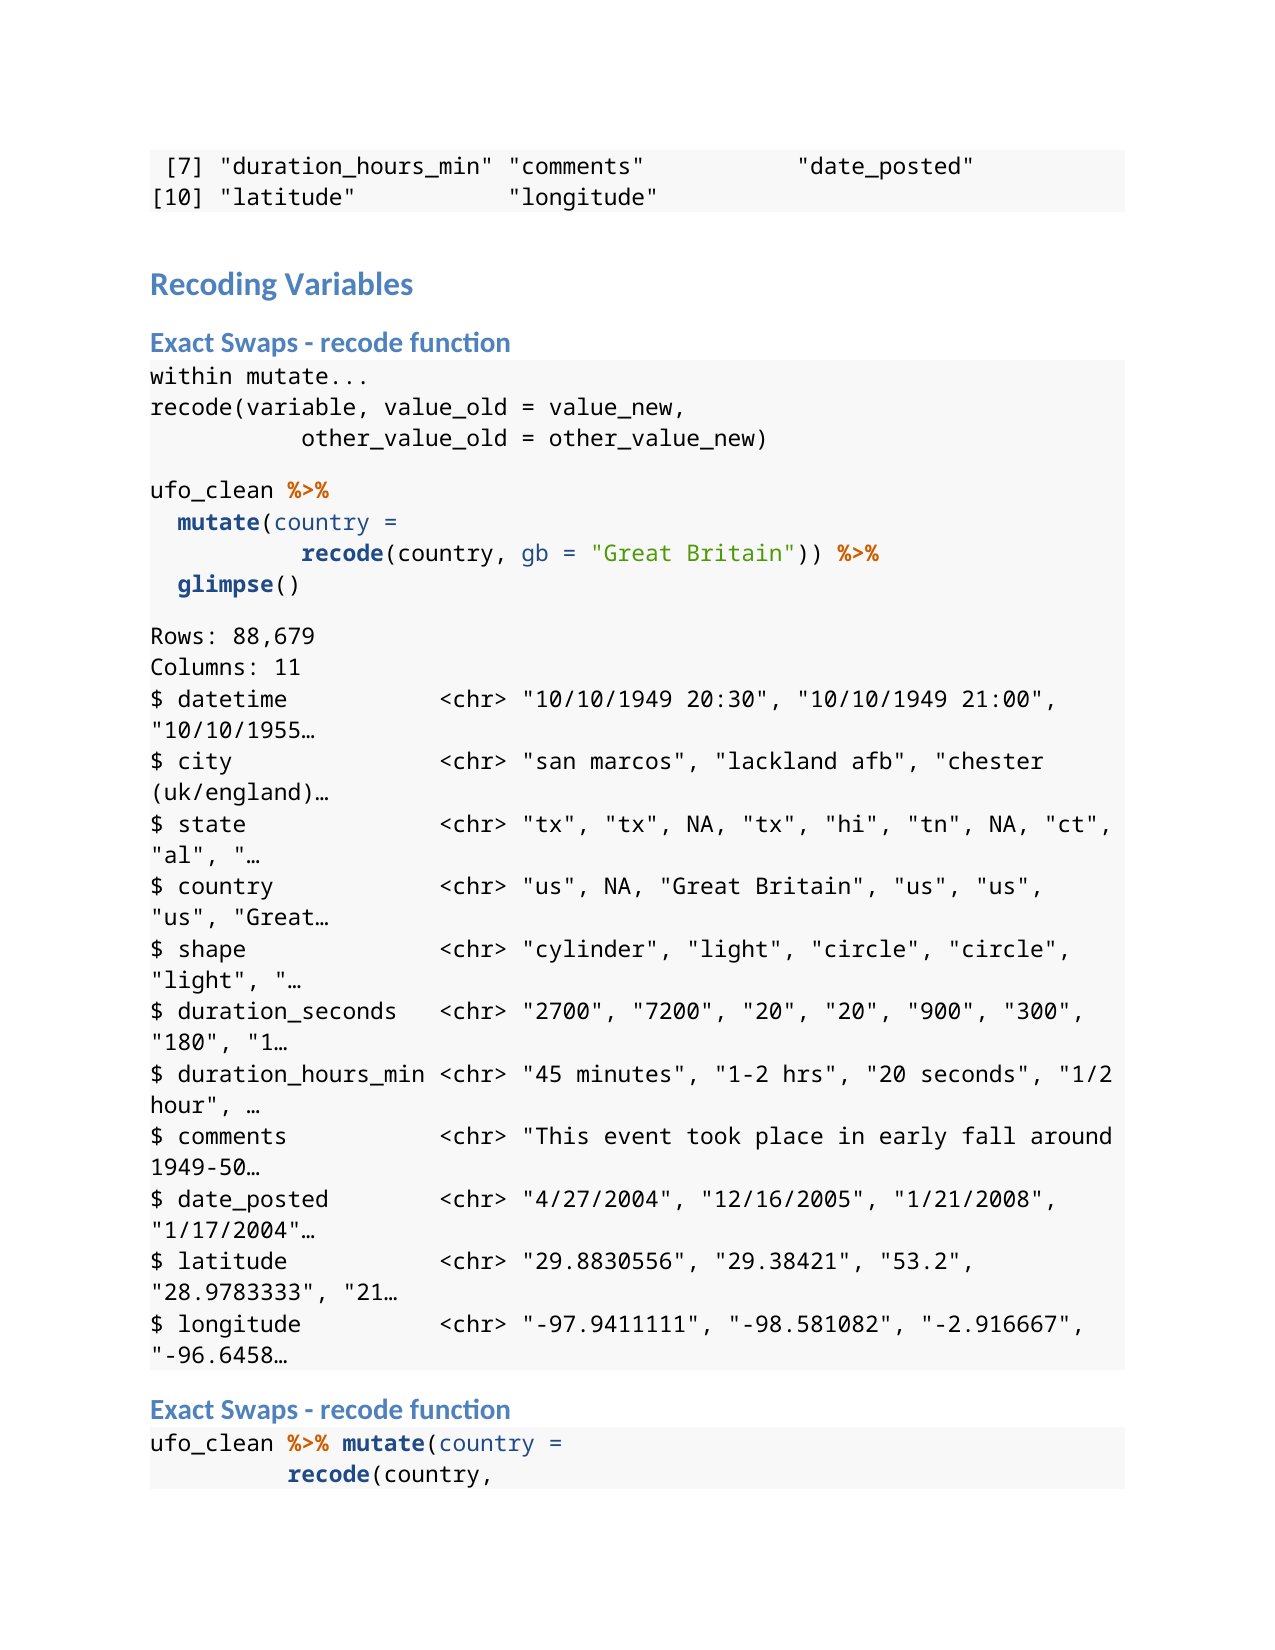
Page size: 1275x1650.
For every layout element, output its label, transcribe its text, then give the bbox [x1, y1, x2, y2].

text ufo_clean %>% mutate(country = recode(country, gb = "Great Britain")) %>% glimpse() [301, 474, 1125, 599]
subtitle Recoding Variables [150, 262, 1125, 303]
text Rows: 88,679 Columns: 11 $ datetime <chr> "10/10/1949 20:30", "10/10/1949 21:00", "10/10/1955… $ city <chr> "san marcos", "lackland afb", "chester (uk/england)… $ state <chr> "tx", "tx", NA, "tx", "hi", "tn", NA, "ct", "al", "… $ country <chr> "us", NA, "Great Britain", "us", "us", "us", "Great… $ shape <chr> "cylinder", "light", "circle", "circle", "light", "… $ duration_seconds <chr> "2700", "7200", "20", "20", "900", "300", "180", "1… $ duration_hours_min <chr> "45 minutes", "1-2 hrs", "20 seconds", "1/2 hour", … $ comments <chr> "This event took place in early fall around 1949-50… $ date_posted <chr> "4/27/2004", "12/16/2005", "1/21/2008", "1/17/2004"… $ latitude <chr> "29.8830556", "29.38421", "53.2", "28.9783333", "21… $ longitude <chr> "-97.9411111", "-98.581082", "-2.916667", "-96.6458… [150, 620, 1125, 1370]
subtitle Exact Swaps - recode function [150, 324, 1125, 360]
text within mutate... recode(variable, value_old = value_new, other_value_old = other_value_new) [150, 360, 1125, 453]
text ufo_clean %>% mutate(country = recode(country, gb = "Great Britain", us = "United States")) %>% glimpse() [494, 1427, 1125, 1489]
subtitle Exact Swaps - recode function [150, 1391, 1125, 1427]
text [150, 150, 1125, 212]
